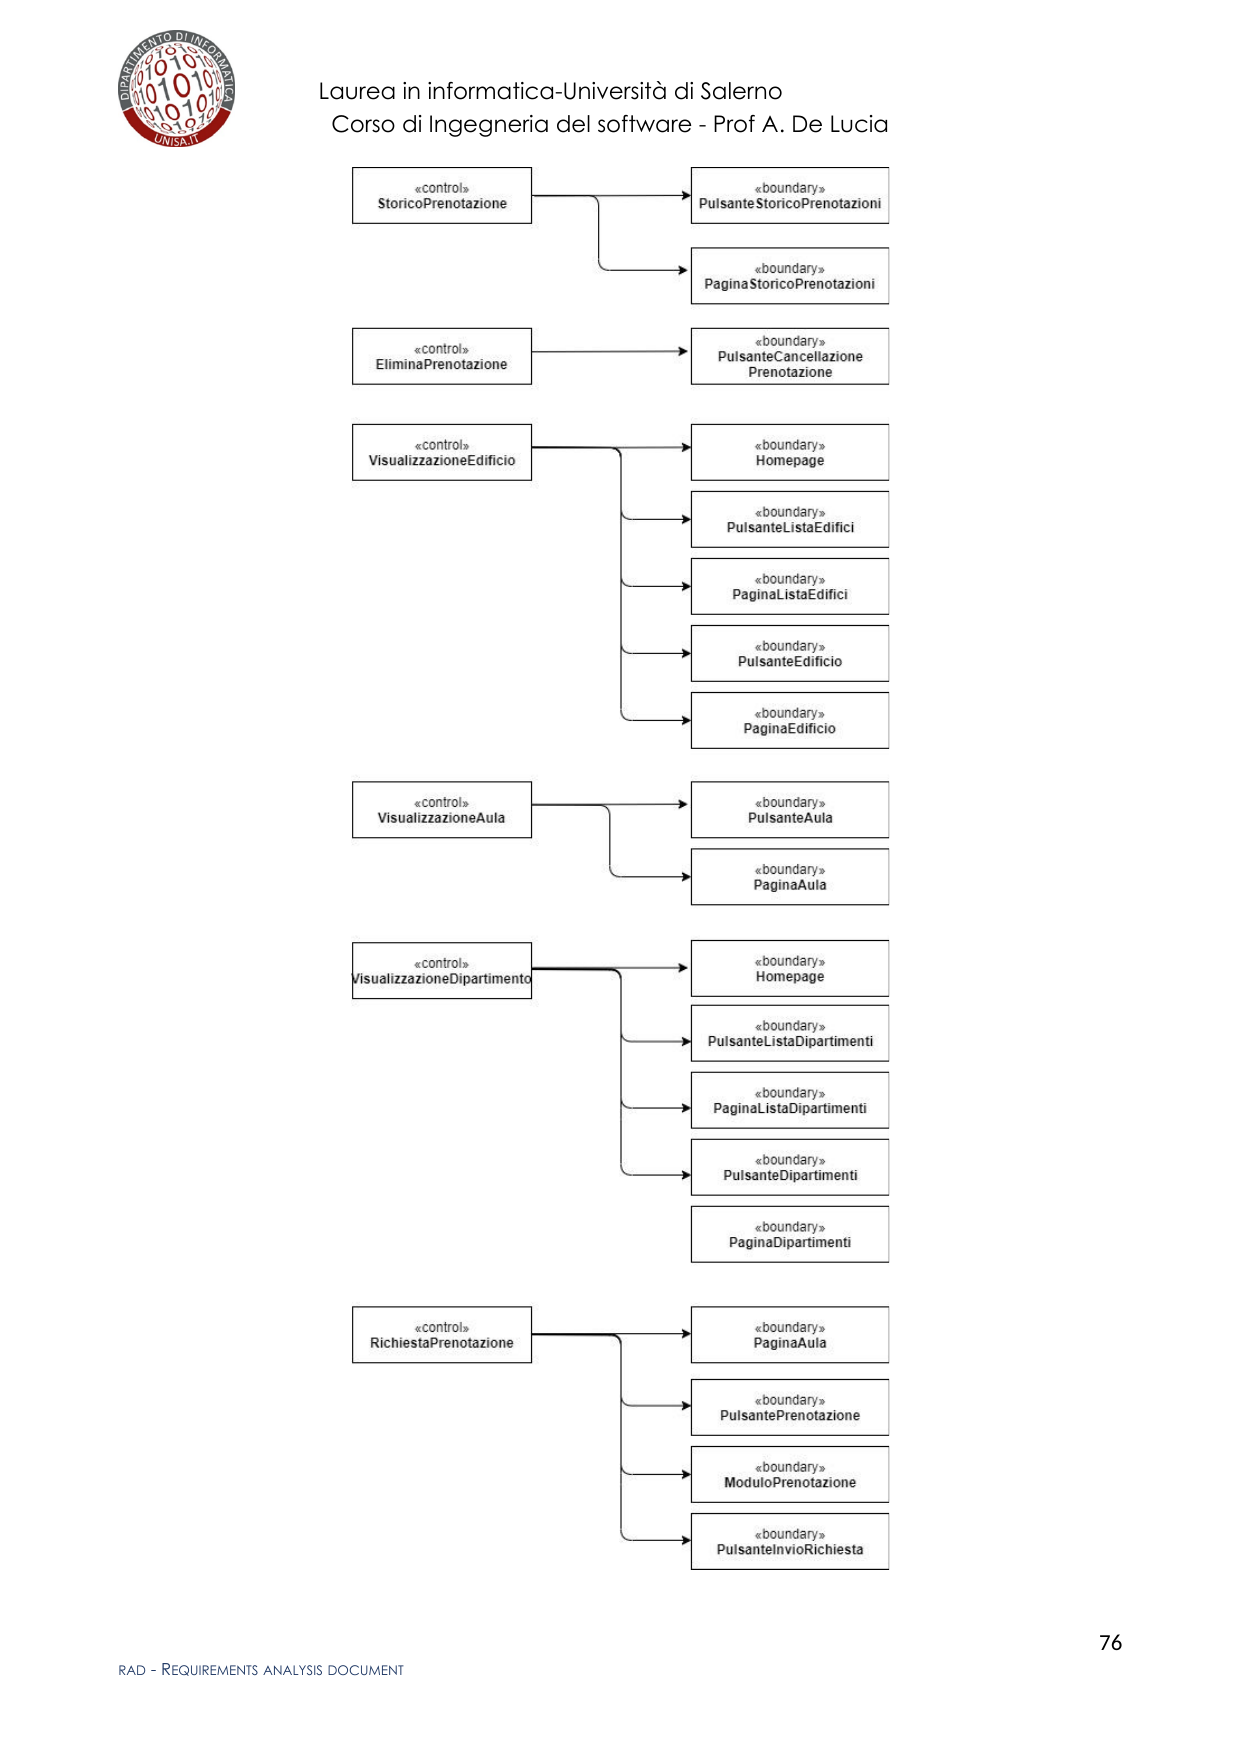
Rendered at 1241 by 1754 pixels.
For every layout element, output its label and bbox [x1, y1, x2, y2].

picture [118, 30, 235, 147]
picture [351, 167, 890, 1570]
